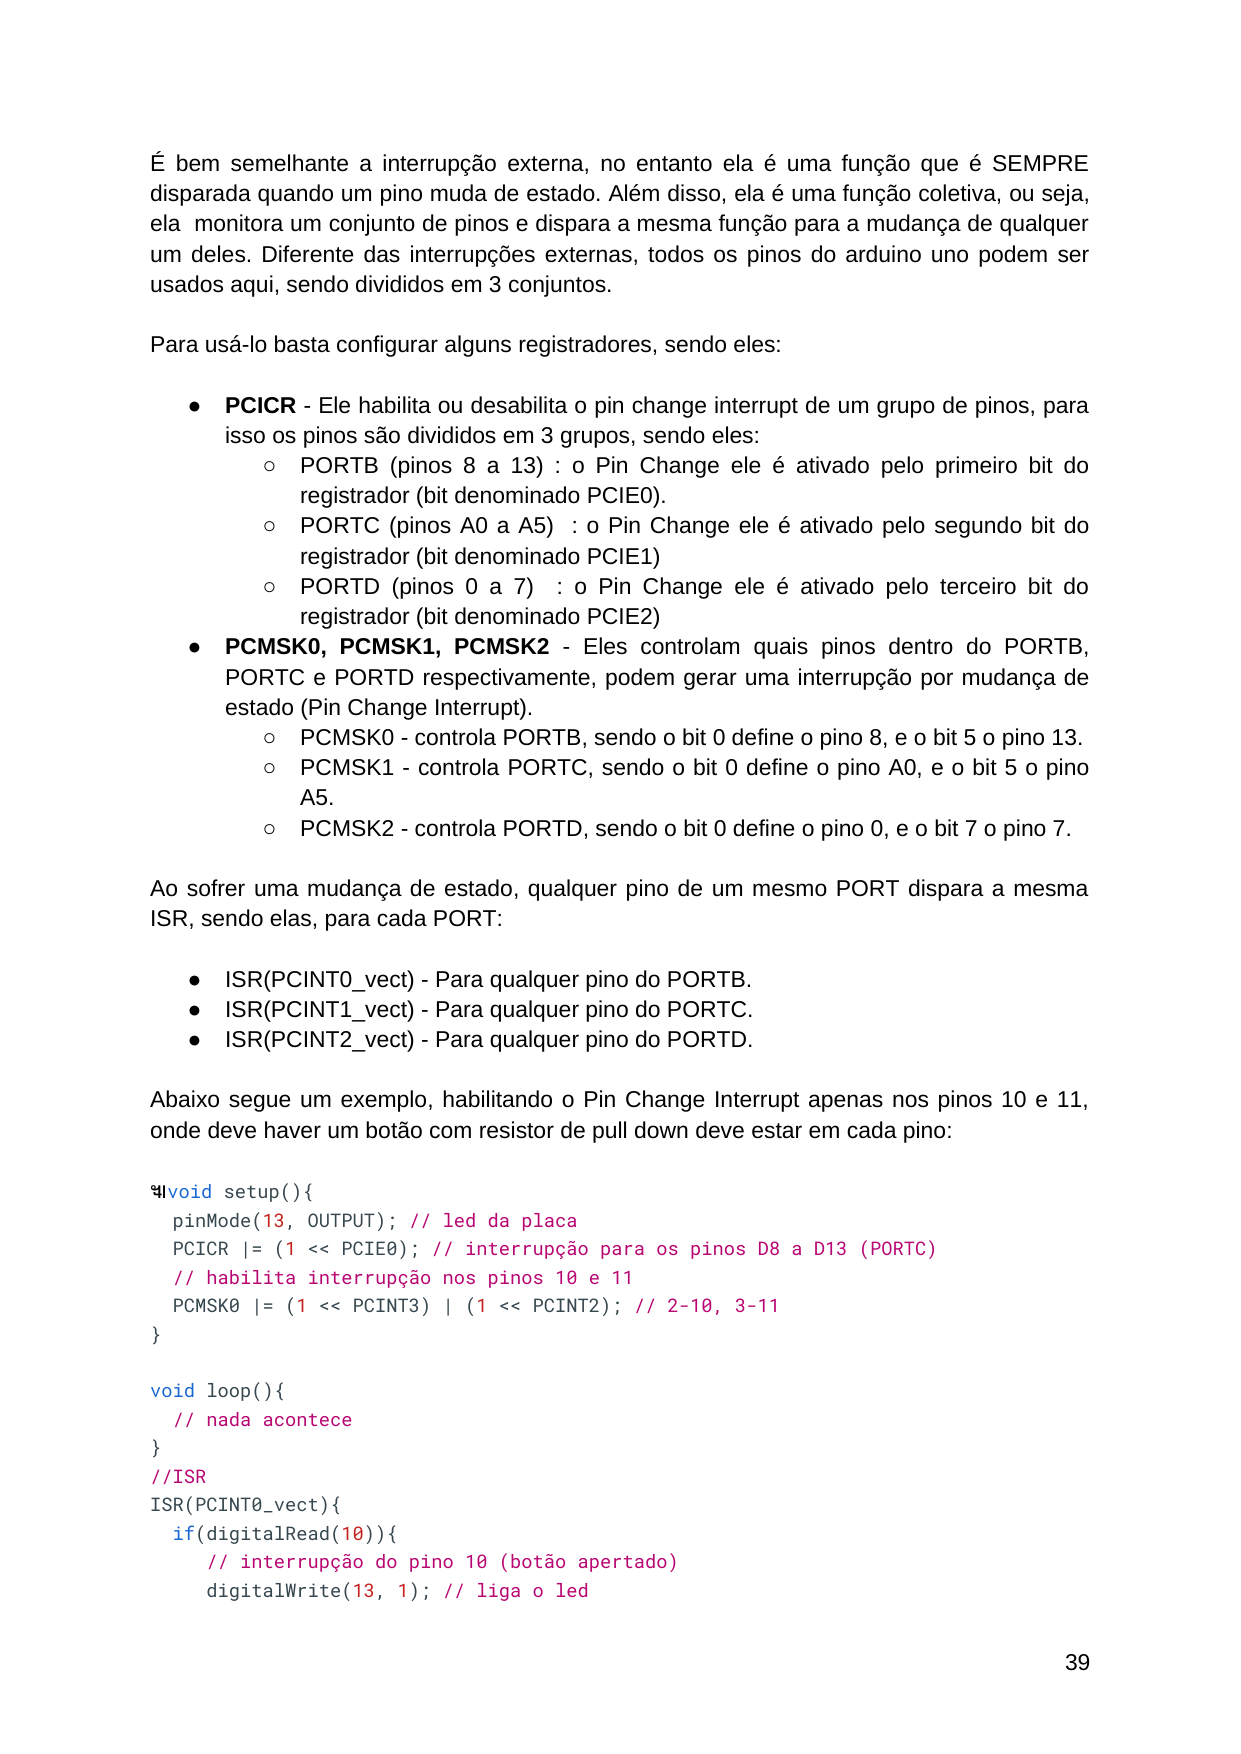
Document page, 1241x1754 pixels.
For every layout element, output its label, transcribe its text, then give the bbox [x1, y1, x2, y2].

text // nada acontece [150, 1407, 1090, 1431]
text Ao sofrer uma mudança de estado, qualquer pino de um mesmo PORT dispara a mesma ISR, sendo elas, para cada PORT: [150, 875, 1090, 932]
list ISR(PCINT0_vect) - Para qualquer pino do PORTB. [187, 966, 1090, 992]
list PCMSK0, PCMSK1, PCMSK2 - Eles controlam quais pinos dentro do PORTB, PORTC e PORTD respectivamente, podem gerar uma interrupção por mudança de estado (Pin Change Interrupt). [187, 633, 1090, 720]
list PORTD (pinos 0 a 7) : o Pin Change ele é ativado pelo terceiro bit do registrador (bit denominado PCIE2) [262, 573, 1090, 629]
list ISR(PCINT2_vect) - Para qualquer pino do PORTD. [187, 1026, 1090, 1052]
text void loop(){ [150, 1378, 1090, 1403]
text Abaixo segue um exemplo, habilitando o Pin Change Interrupt apenas nos pinos 10 e 11, onde deve haver um botão com resistor de pull down deve estar em cada pino: [150, 1086, 1090, 1143]
text } [150, 1435, 1090, 1460]
text // interrupção do pino 10 (botão apertado) [150, 1549, 1090, 1574]
list PORTB (pinos 8 a 13) : o Pin Change ele é ativado pelo primeiro bit do registrador (bit denominado PCIE0). [262, 452, 1090, 509]
list PCMSK0 - controla PORTB, sendo o bit 0 define o pino 8, e o bit 5 o pino 13. [262, 724, 1090, 750]
text void setup(){ [150, 1177, 1090, 1204]
text PCICR |= (1 << PCIE0); // interrupção para os pinos D8 a D13 (PORTC) [150, 1236, 1090, 1261]
text if(digitalRead(10)){ [150, 1520, 1090, 1545]
text PCMSK0 |= (1 << PCINT3) | (1 << PCINT2); // 2-10, 3-11 [150, 1293, 1090, 1318]
text Para usá-lo basta configurar alguns registradores, sendo eles: [150, 331, 1090, 358]
list PCMSK1 - controla PORTC, sendo o bit 0 define o pino A0, e o bit 5 o pino A5. [262, 754, 1090, 811]
text // habilita interrupção nos pinos 10 e 11 [150, 1264, 1090, 1289]
list PORTC (pinos A0 a A5) : o Pin Change ele é ativado pelo segundo bit do registrador (bit denominado PCIE1) [262, 512, 1090, 569]
list ISR(PCINT1_vect) - Para qualquer pino do PORTC. [187, 996, 1090, 1022]
text pinMode(13, OUTPUT); // led da placa [150, 1208, 1090, 1232]
text //ISR [150, 1463, 1090, 1488]
text digitalWrite(13, 1); // liga o led [150, 1577, 1090, 1602]
text } [150, 1321, 1090, 1346]
list PCICR - Ele habilita ou desabilita o pin change interrupt de um grupo de pinos, para isso os pinos são divididos em 3 grupos, sendo eles: [187, 392, 1090, 448]
list PCMSK2 - controla PORTD, sendo o bit 0 define o pino 0, e o bit 7 o pino 7. [262, 814, 1090, 841]
text É bem semelhante a interrupção externa, no entanto ela é uma função que é SEMPRE disparada quando um pino muda de estado. Além disso, ela é uma função coletiva, ou seja, ela monitora um conjunto de pinos e dispara a mesma função para a mudança de qualquer um deles. Diferente das interrupções externas, todos os pinos do arduino uno podem ser usados aqui, sendo divididos em 3 conjuntos. [150, 150, 1090, 297]
text ISR(PCINT0_vect){ [150, 1492, 1090, 1517]
